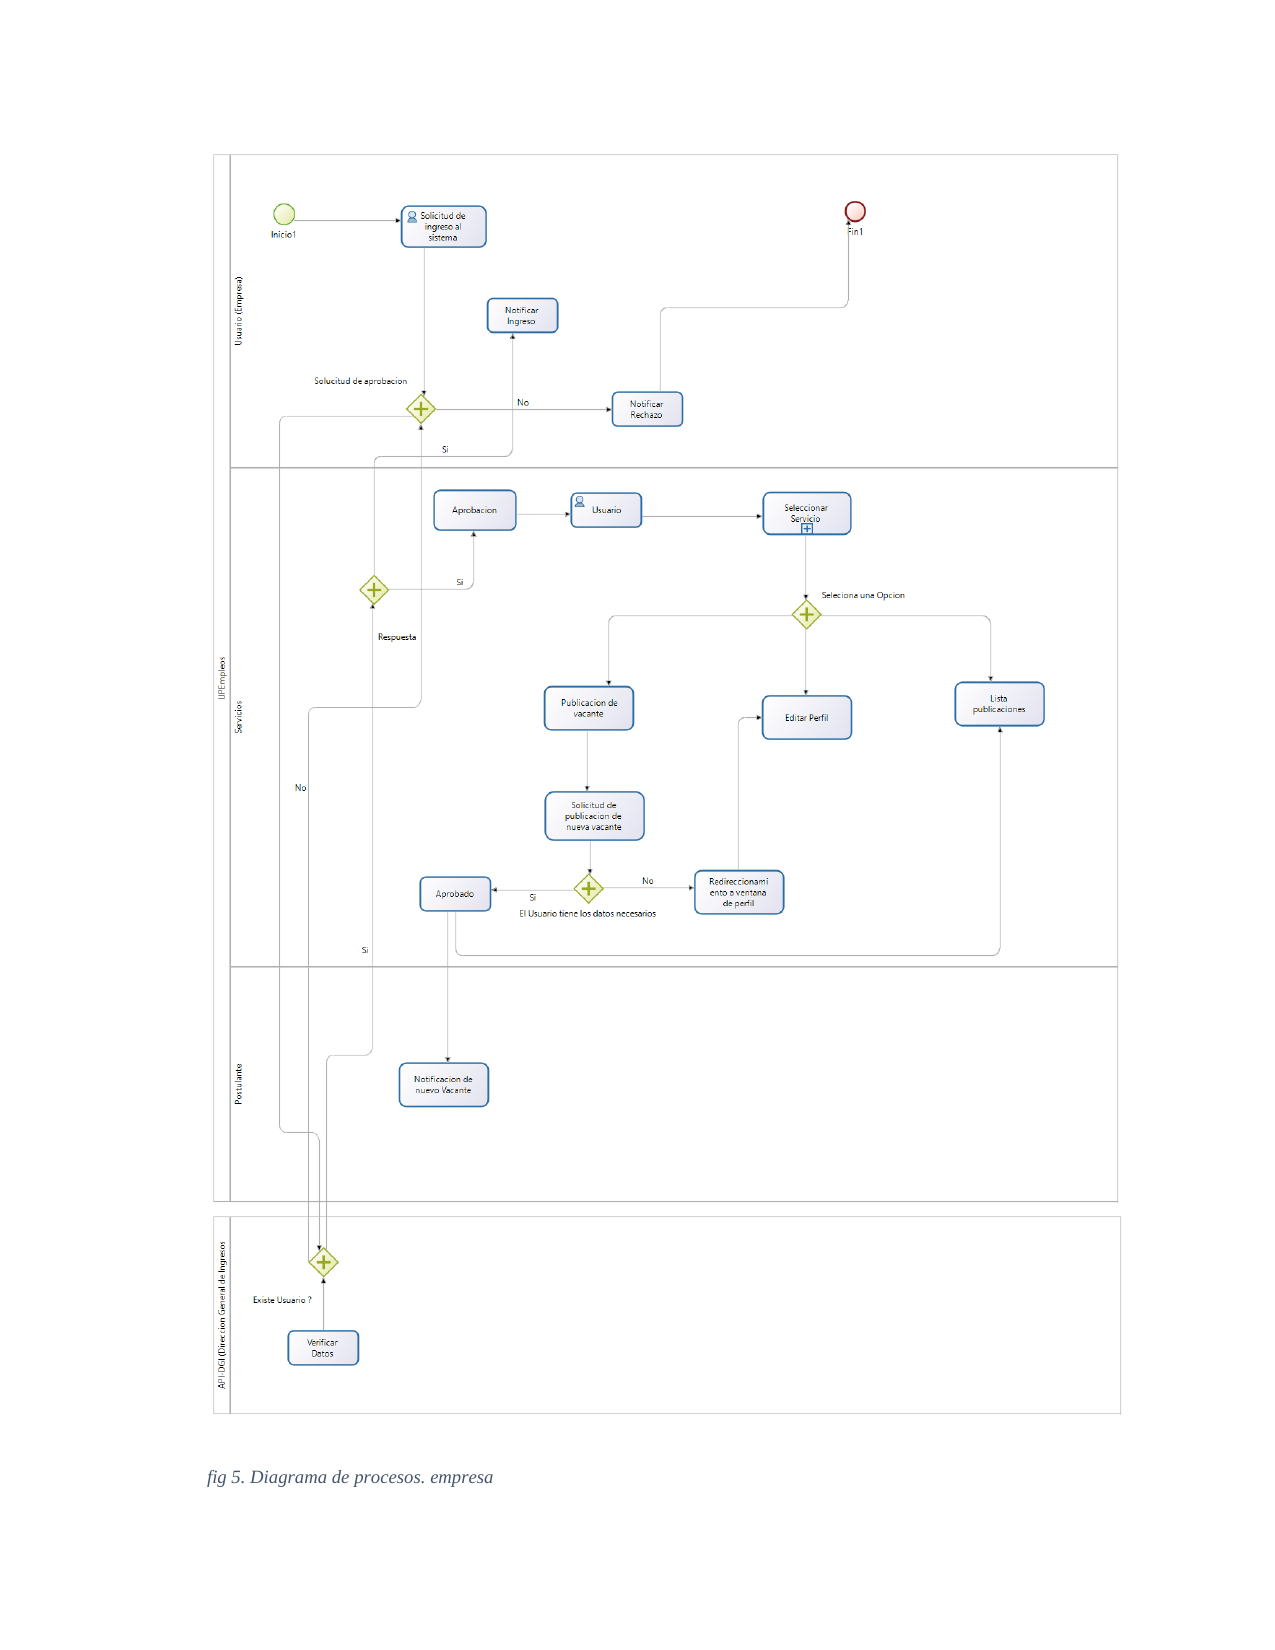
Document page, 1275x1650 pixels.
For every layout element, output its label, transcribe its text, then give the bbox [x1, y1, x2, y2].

picture [206, 147, 1128, 1421]
text fig 5. Diagrama de procesos. empresa [177, 1466, 1098, 1488]
